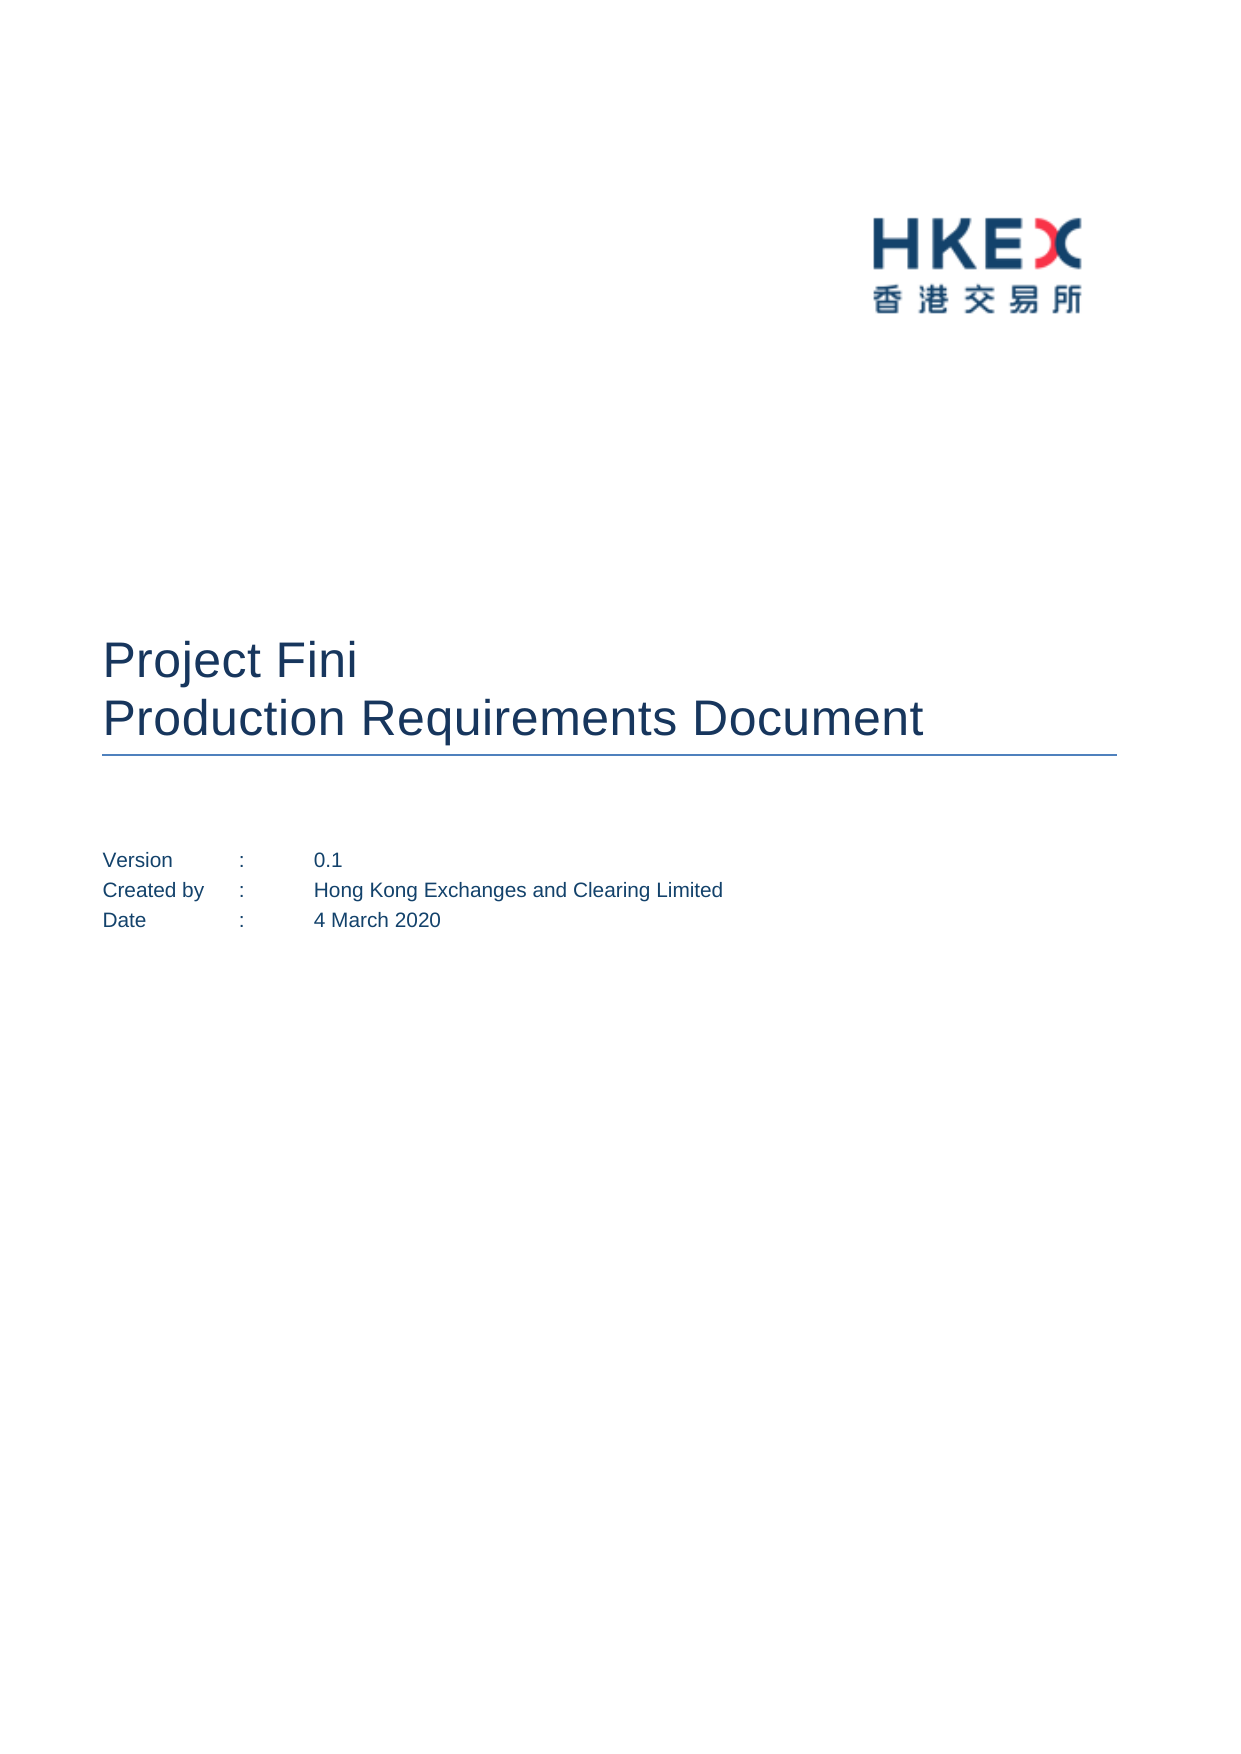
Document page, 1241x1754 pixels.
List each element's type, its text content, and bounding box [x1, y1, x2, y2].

text Date : 4 March 2020 [102, 908, 1117, 932]
text Created by : Hong Kong Exchanges and Clearing Limited [102, 878, 1117, 902]
title Production Requirements Document [102, 688, 1117, 754]
title Project Fini [102, 631, 1117, 688]
text Version : 0.1 [102, 848, 1117, 872]
